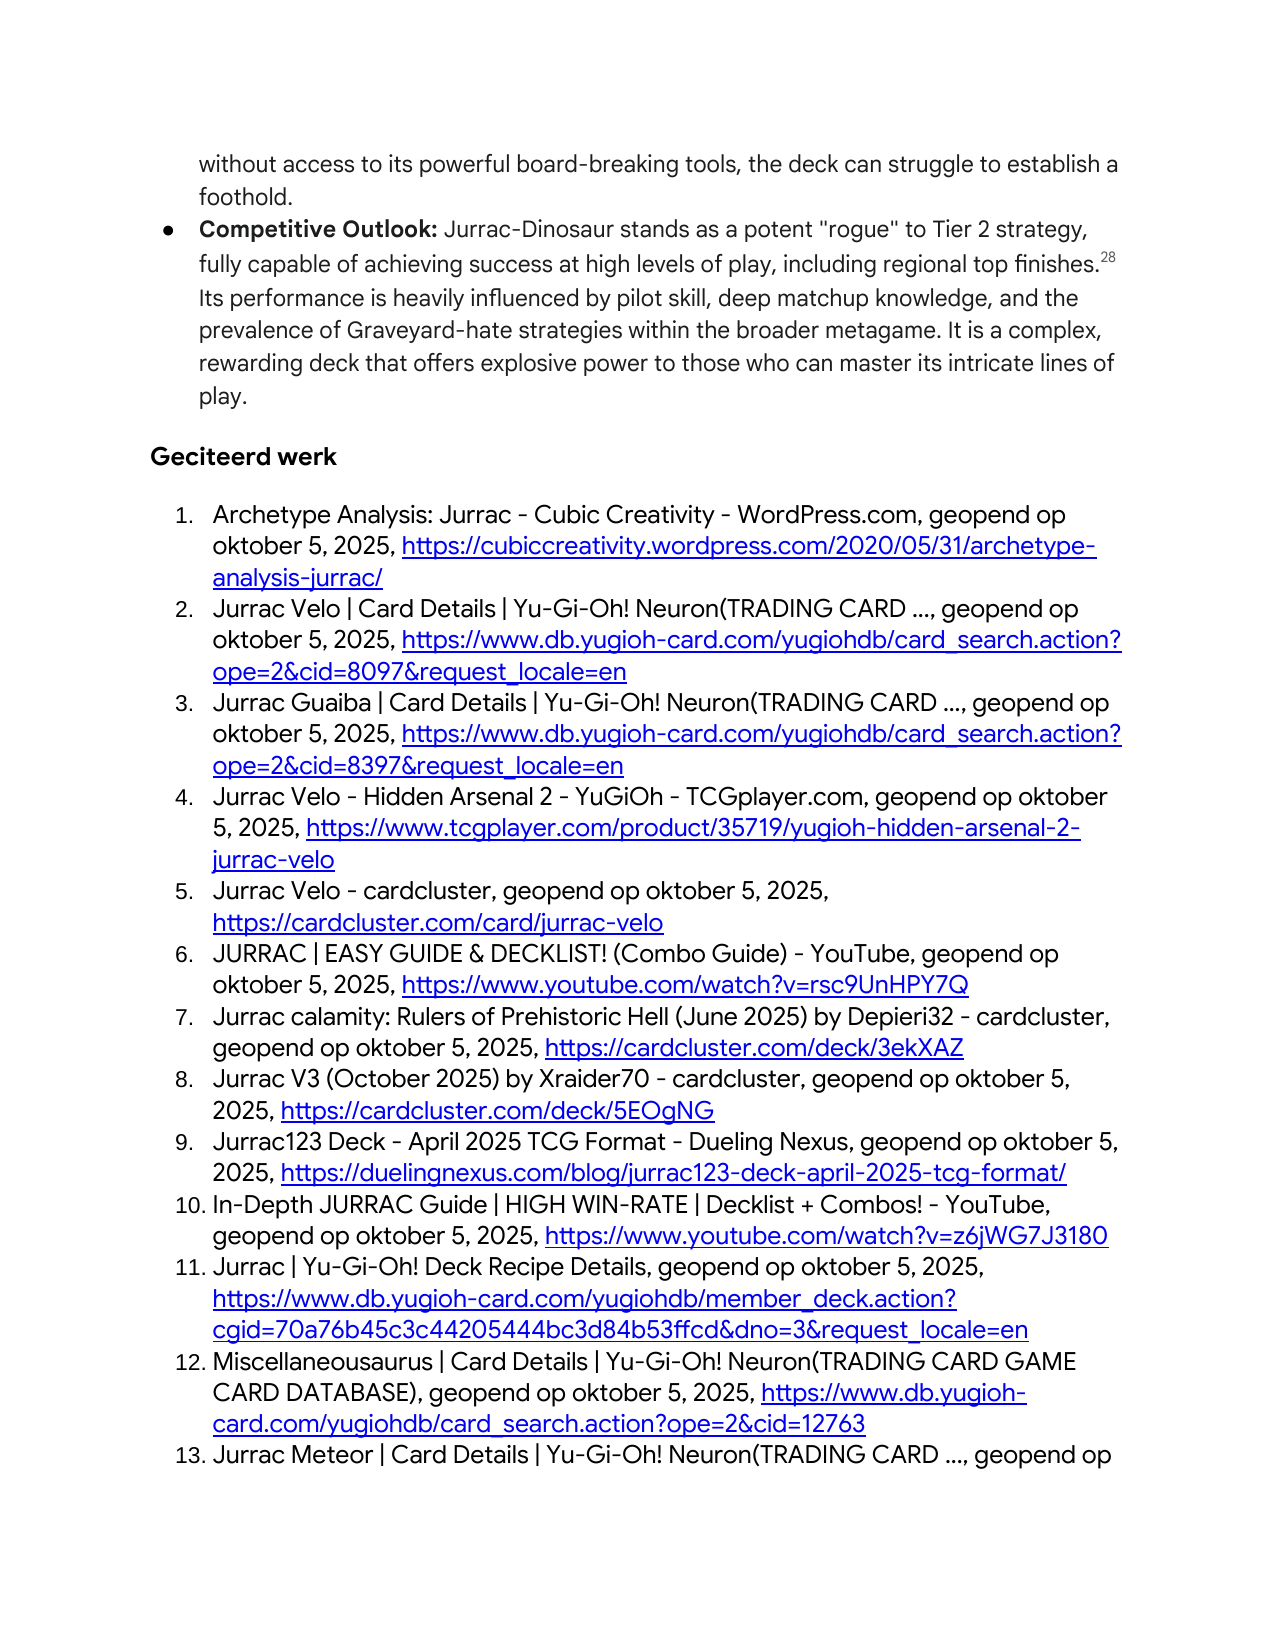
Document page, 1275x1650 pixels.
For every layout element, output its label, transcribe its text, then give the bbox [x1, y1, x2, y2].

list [175, 1440, 1125, 1471]
subtitle Geciteerd werk [150, 441, 1125, 473]
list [161, 150, 1125, 211]
list Jurrac123 Deck - April 2025 TCG Format - Dueling Nexus, geopend op oktober 5, 2025, https://duelingnexus.com/blog/jurrac123-deck-april-2025-tcg-format/ [175, 1126, 1125, 1189]
list Jurrac Velo - cardcluster, geopend op oktober 5, 2025, https://cardcluster.com/card/jurrac-velo [175, 875, 1125, 938]
list Jurrac V3 (October 2025) by Xraider70 - cardcluster, geopend op oktober 5, 2025, https://cardcluster.com/deck/5EOgNG [175, 1063, 1125, 1126]
list Jurrac Velo | Card Details | Yu-Gi-Oh! Neuron(TRADING CARD ..., geopend op oktober 5, 2025, https://www.db.yugioh-card.com/yugiohdb/card_search.action?ope=2&cid=8097&request_locale=en [175, 593, 1125, 687]
list Jurrac | Yu-Gi-Oh! Deck Recipe Details, geopend op oktober 5, 2025, https://www.db.yugioh-card.com/yugiohdb/member_deck.action?cgid=70a76b45c3c44205444bc3d84b53ffcd&dno=3&request_locale=en [175, 1252, 1125, 1346]
list Jurrac Velo - Hidden Arsenal 2 - YuGiOh - TCGplayer.com, geopend op oktober 5, 2025, https://www.tcgplayer.com/product/35719/yugioh-hidden-arsenal-2-jurrac-velo [175, 781, 1125, 875]
list Jurrac calamity: Rulers of Prehistoric Hell (June 2025) by Depieri32 - cardcluster, geopend op oktober 5, 2025, https://cardcluster.com/deck/3ekXAZ [175, 1001, 1125, 1063]
list Archetype Analysis: Jurrac - Cubic Creativity - WordPress.com, geopend op oktober 5, 2025, https://cubiccreativity.wordpress.com/2020/05/31/archetype-analysis-jurrac/ [175, 499, 1125, 593]
list Competitive Outlook: Jurrac-Dinosaur stands as a potent "rogue" to Tier 2 strategy, fully capable of achieving success at high levels of play, including regional top finishes.28 Its performance is heavily influenced by pilot skill, deep matchup knowledge, and the prevalence of Graveyard-hate strategies within the broader metagame. It is a complex, rewarding deck that offers explosive power to those who can master its intricate lines of play. [161, 215, 1125, 411]
list JURRAC | EASY GUIDE & DECKLIST! (Combo Guide) - YouTube, geopend op oktober 5, 2025, https://www.youtube.com/watch?v=rsc9UnHPY7Q [175, 938, 1125, 1001]
list Jurrac Guaiba | Card Details | Yu-Gi-Oh! Neuron(TRADING CARD ..., geopend op oktober 5, 2025, https://www.db.yugioh-card.com/yugiohdb/card_search.action?ope=2&cid=8397&request_locale=en [175, 687, 1125, 781]
list In-Depth JURRAC Guide | HIGH WIN-RATE | Decklist + Combos! - YouTube, geopend op oktober 5, 2025, https://www.youtube.com/watch?v=z6jWG7J3180 [175, 1189, 1125, 1252]
list Miscellaneousaurus | Card Details | Yu-Gi-Oh! Neuron(TRADING CARD GAME CARD DATABASE), geopend op oktober 5, 2025, https://www.db.yugioh-card.com/yugiohdb/card_search.action?ope=2&cid=12763 [175, 1346, 1125, 1440]
